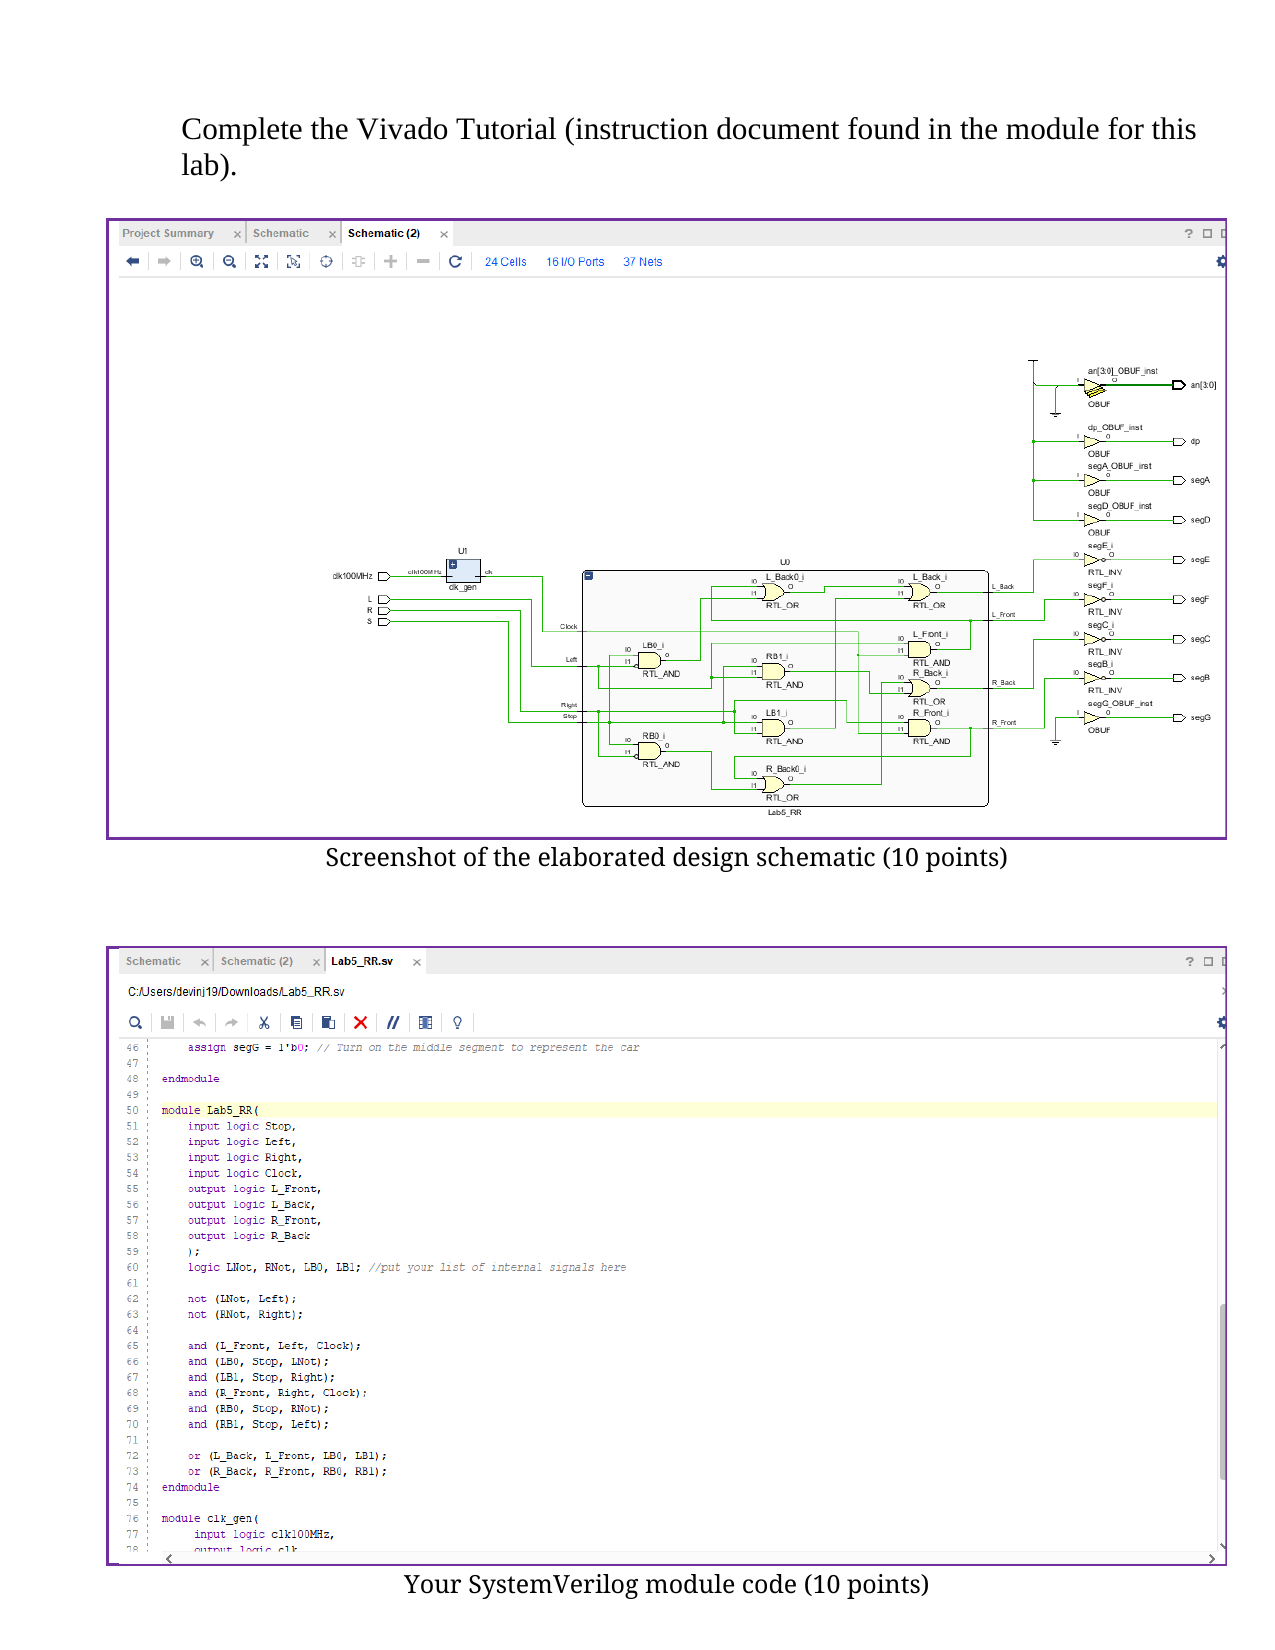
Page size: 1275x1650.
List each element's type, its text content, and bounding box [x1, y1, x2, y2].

table_header [109, 221, 119, 837]
picture [119, 221, 1226, 837]
picture [119, 948, 1226, 1564]
text Screenshot of the elaborated design schematic (10 points) [106, 840, 1227, 874]
text Your SystemVerilog module code (10 points) [106, 1566, 1227, 1600]
text Complete the Vivado Tutorial (instruction document found in the module for this lab). [181, 110, 1227, 182]
table_header [109, 949, 119, 1563]
